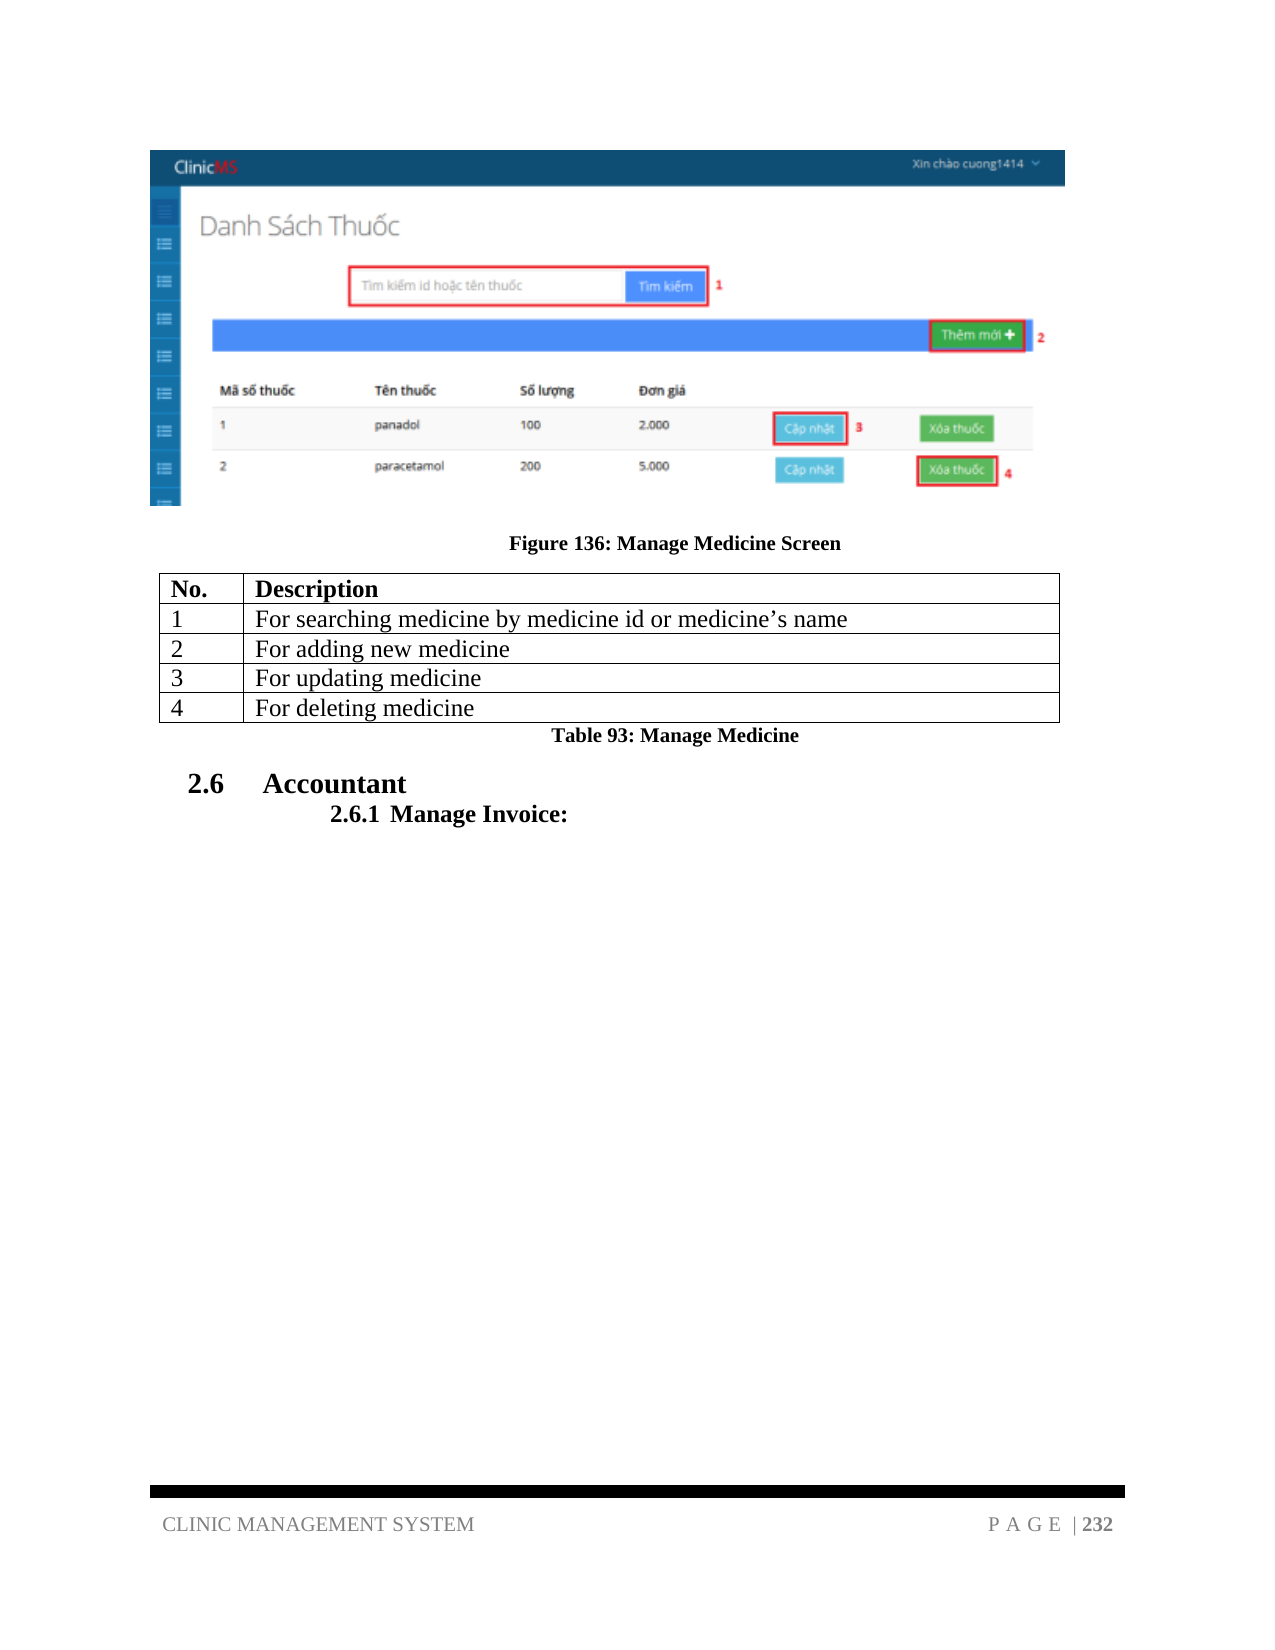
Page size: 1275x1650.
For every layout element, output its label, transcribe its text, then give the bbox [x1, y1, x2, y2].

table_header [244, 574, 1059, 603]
subtitle Manage Invoice: [330, 799, 1125, 828]
list Figure 136: Manage Medicine Screen [225, 531, 1125, 554]
list Table 93: Manage Medicine [225, 723, 1125, 747]
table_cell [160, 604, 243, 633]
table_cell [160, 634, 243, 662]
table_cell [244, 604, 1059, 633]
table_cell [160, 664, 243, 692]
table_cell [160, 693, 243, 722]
subtitle Accountant [187, 766, 1125, 799]
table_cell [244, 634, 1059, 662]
picture [150, 150, 1065, 506]
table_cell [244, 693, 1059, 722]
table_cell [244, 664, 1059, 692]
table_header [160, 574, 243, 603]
